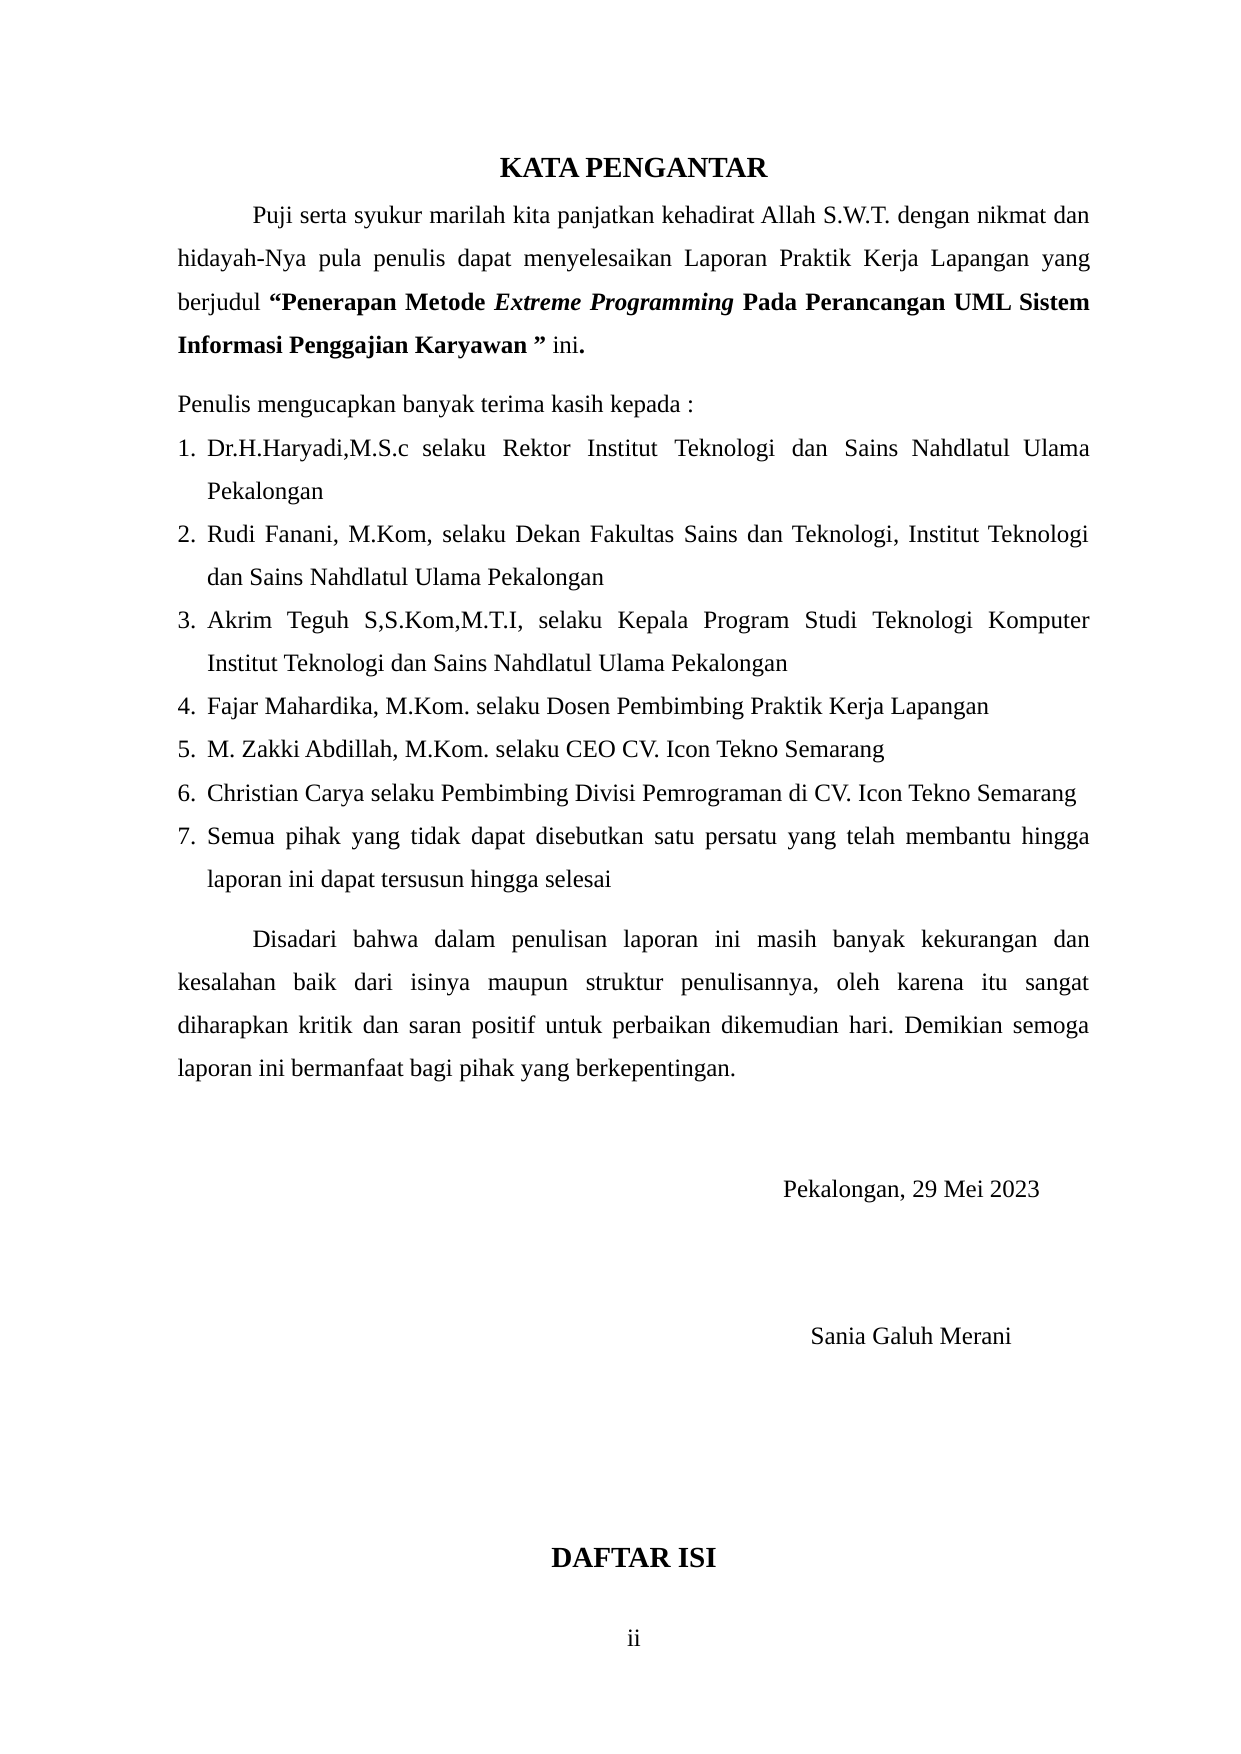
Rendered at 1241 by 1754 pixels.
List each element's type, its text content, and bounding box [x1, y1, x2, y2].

table_cell Sania Galuh Merani [772, 1254, 1071, 1364]
list Christian Carya selaku Pembimbing Divisi Pemrograman di CV. Icon Tekno Semarang [177, 778, 1090, 806]
table_header Pekalongan, 29 Mei 2023 [772, 1174, 1071, 1254]
subtitle KATA PENGANTAR [177, 150, 1090, 183]
list Fajar Mahardika, M.Kom. selaku Dosen Pembimbing Praktik Kerja Lapangan [177, 691, 1090, 720]
subtitle DAFTAR ISI [177, 1540, 1090, 1573]
text Disadari bahwa dalam penulisan laporan ini masih banyak kekurangan dan kesalahan baik dari isinya maupun struktur penulisannya, oleh karena itu sangat diharapkan kritik dan saran positif untuk perbaikan dikemudian hari. Demikian semoga laporan ini bermanfaat bagi pihak yang berkepentingan. [177, 924, 1090, 1082]
text Puji serta syukur marilah kita panjatkan kehadirat Allah S.W.T. dengan nikmat dan hidayah-Nya pula penulis dapat menyelesaikan Laporan Praktik Kerja Lapangan yang berjudul “Penerapan Metode Extreme Programming Pada Perancangan UML Sistem Informasi Penggajian Karyawan ” ini. [177, 200, 1090, 358]
list M. Zakki Abdillah, M.Kom. selaku CEO CV. Icon Tekno Semarang [177, 734, 1090, 763]
list Akrim Teguh S,S.Kom,M.T.I, selaku Kepala Program Studi Teknologi Komputer Institut Teknologi dan Sains Nahdlatul Ulama Pekalongan [177, 605, 1090, 677]
list Dr.H.Haryadi,M.S.c selaku Rektor Institut Teknologi dan Sains Nahdlatul Ulama Pekalongan [177, 433, 1090, 504]
text Penulis mengucapkan banyak terima kasih kepada : [177, 389, 1090, 418]
list Semua pihak yang tidak dapat disebutkan satu persatu yang telah membantu hingga laporan ini dapat tersusun hingga selesai [177, 821, 1090, 893]
list Rudi Fanani, M.Kom, selaku Dekan Fakultas Sains dan Teknologi, Institut Teknologi dan Sains Nahdlatul Ulama Pekalongan [177, 519, 1090, 591]
